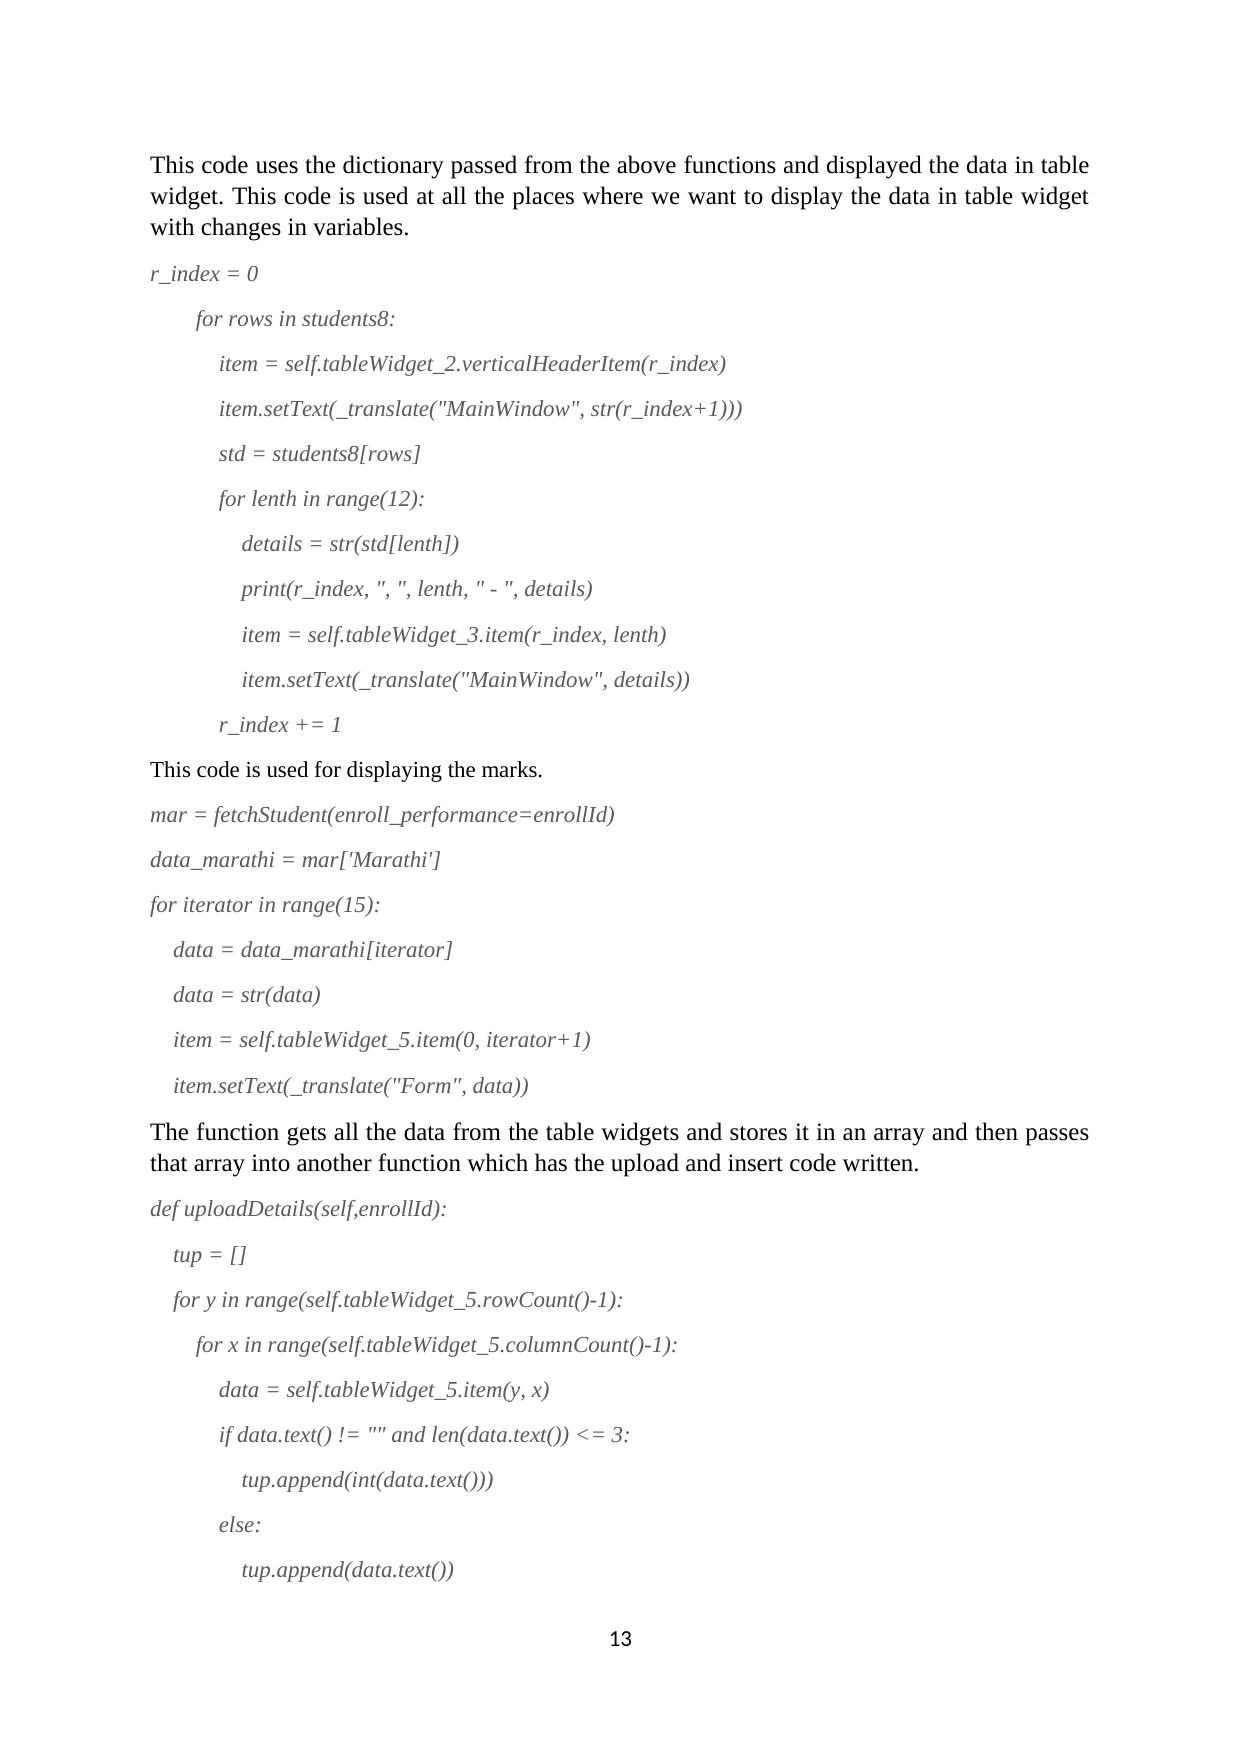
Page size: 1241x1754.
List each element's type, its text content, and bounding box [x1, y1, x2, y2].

text data = self.tableWidget_5.item(y, x) [150, 1376, 1090, 1402]
text item.setText(_translate("MainWindow", details)) [150, 666, 1090, 692]
text for iterator in range(15): [150, 891, 1090, 918]
text for rows in students8: [150, 305, 1090, 331]
text for y in range(self.tableWidget_5.rowCount()-1): [150, 1286, 1090, 1312]
text The function gets all the data from the table widgets and stores it in an array and then passes that array into another function which has the upload and insert code written. [150, 1117, 1090, 1177]
text for x in range(self.tableWidget_5.columnCount()-1): [150, 1331, 1090, 1357]
text data_marathi = mar['Marathi'] [150, 846, 1090, 872]
text This code uses the dictionary passed from the above functions and displayed the data in table widget. This code is used at all the places where we want to display the data in table widget with changes in variables. [150, 150, 1090, 241]
text r_index += 1 [150, 711, 1090, 737]
text r_index = 0 [150, 260, 1090, 286]
text This code is used for displaying the marks. [150, 756, 1090, 782]
text std = students8[rows] [150, 440, 1090, 467]
text else: [150, 1511, 1090, 1538]
text item.setText(_translate("MainWindow", str(r_index+1))) [150, 395, 1090, 421]
text mar = fetchStudent(enroll_performance=enrollId) [150, 801, 1090, 827]
text tup.append(int(data.text())) [150, 1466, 1090, 1492]
text tup = [] [150, 1241, 1090, 1267]
text item = self.tableWidget_3.item(r_index, lenth) [150, 621, 1090, 647]
text print(r_index, ", ", lenth, " - ", details) [150, 576, 1090, 602]
text for lenth in range(12): [150, 485, 1090, 512]
text if data.text() != "" and len(data.text()) <= 3: [150, 1421, 1090, 1447]
text def uploadDetails(self,enrollId): [150, 1196, 1090, 1222]
text item = self.tableWidget_2.verticalHeaderItem(r_index) [150, 350, 1090, 376]
text tup.append(data.text()) [150, 1556, 1090, 1583]
text data = data_marathi[iterator] [150, 936, 1090, 963]
text item = self.tableWidget_5.item(0, iterator+1) [150, 1027, 1090, 1053]
text item.setText(_translate("Form", data)) [150, 1072, 1090, 1098]
text details = str(std[lenth]) [150, 530, 1090, 557]
text data = str(data) [150, 981, 1090, 1008]
